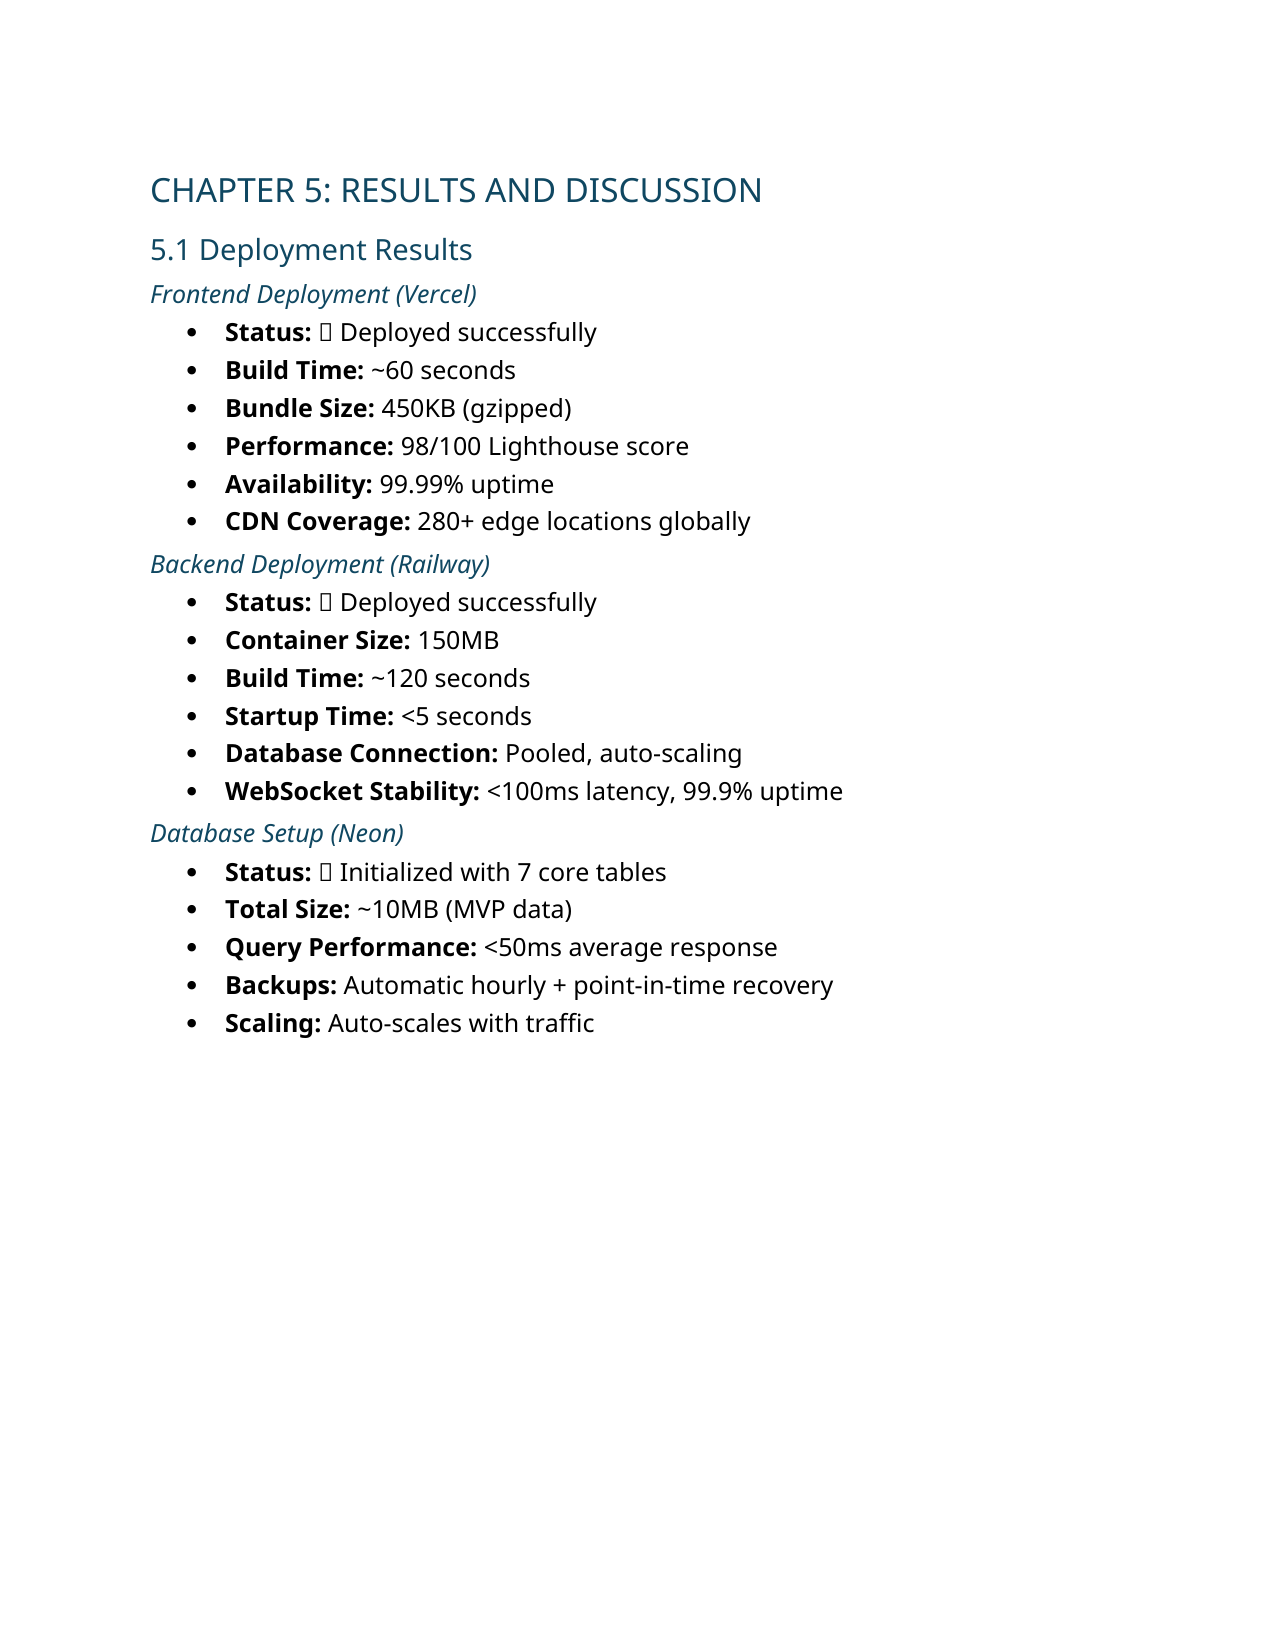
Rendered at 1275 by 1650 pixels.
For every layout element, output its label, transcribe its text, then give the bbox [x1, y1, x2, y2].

list Availability: 99.99% uptime [187, 466, 1125, 500]
list Performance: 98/100 Lighthouse score [187, 428, 1125, 462]
list Bundle Size: 450KB (gzipped) [187, 391, 1125, 425]
subtitle Backend Deployment (Railway) [150, 546, 1125, 581]
list Status: ✅ Initialized with 7 core tables [187, 854, 1125, 888]
subtitle 5.1 Deployment Results [150, 229, 1125, 268]
list Status: ✅ Deployed successfully [187, 315, 1125, 349]
list Build Time: ~60 seconds [187, 353, 1125, 387]
list WebSocket Stability: <100ms latency, 99.9% uptime [187, 774, 1125, 808]
list CDN Coverage: 280+ edge locations globally [187, 504, 1125, 538]
subtitle Frontend Deployment (Vercel) [150, 277, 1125, 311]
list Container Size: 150MB [187, 622, 1125, 657]
list Startup Time: <5 seconds [187, 698, 1125, 732]
list Query Performance: <50ms average response [187, 930, 1125, 964]
list Scaling: Auto-scales with traffic [187, 1006, 1125, 1040]
subtitle Database Setup (Neon) [150, 816, 1125, 850]
subtitle CHAPTER 5: RESULTS AND DISCUSSION [150, 167, 1125, 212]
list Status: ✅ Deployed successfully [187, 585, 1125, 619]
list Total Size: ~10MB (MVP data) [187, 892, 1125, 926]
list Build Time: ~120 seconds [187, 660, 1125, 694]
list Backups: Automatic hourly + point-in-time recovery [187, 968, 1125, 1002]
list Database Connection: Pooled, auto-scaling [187, 736, 1125, 770]
